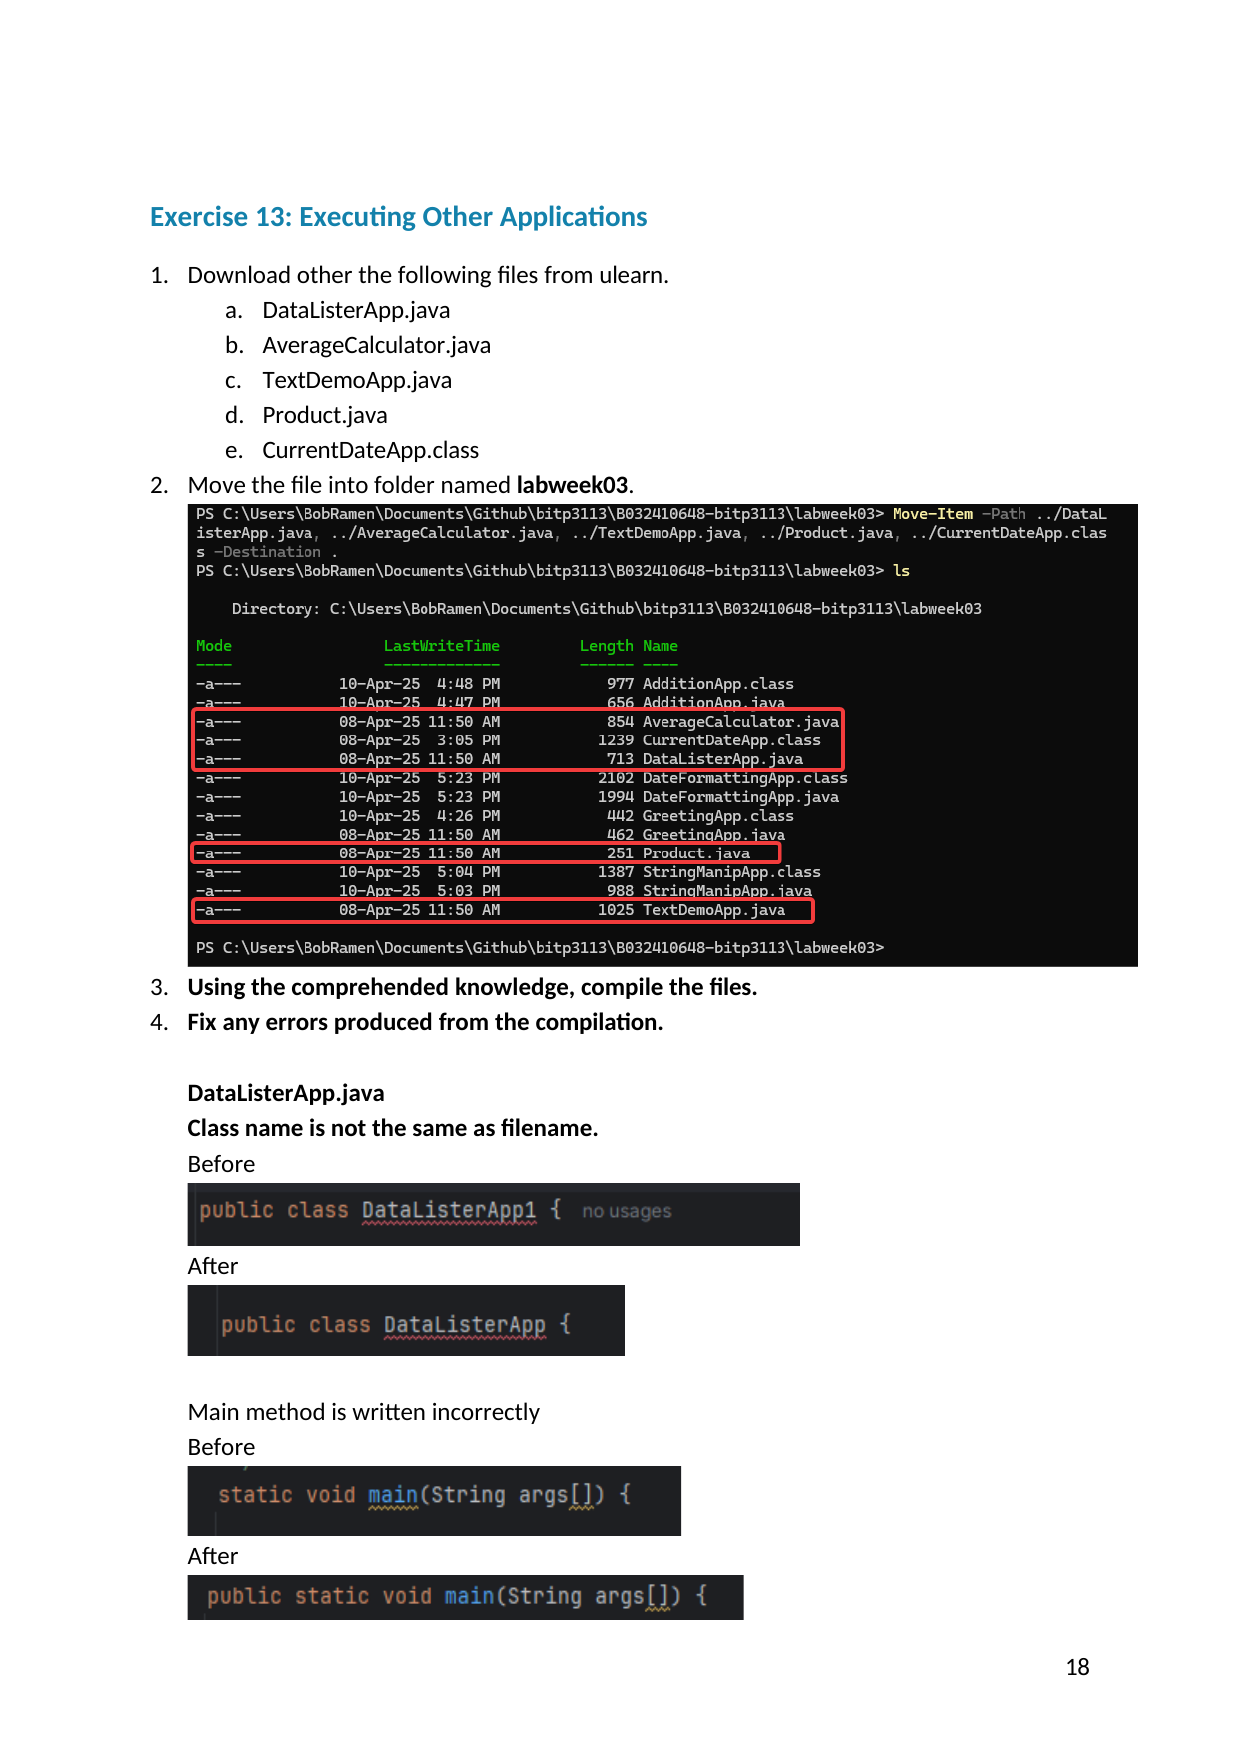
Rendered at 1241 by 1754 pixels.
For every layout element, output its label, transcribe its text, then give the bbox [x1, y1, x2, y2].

list Fix any errors produced from the compilation. [150, 1007, 1137, 1037]
list TextDemoApp.java [225, 364, 1137, 394]
list After [187, 1250, 1137, 1281]
list Product.java [225, 399, 1137, 429]
picture [187, 1183, 800, 1246]
list Class name is not the same as filename. [187, 1112, 1137, 1143]
list DataListerApp.java [187, 1077, 1137, 1108]
picture [187, 504, 1138, 967]
list Using the comprehended knowledge, compile the files. [150, 971, 1137, 1002]
picture [187, 1466, 682, 1536]
list Move the file into folder named labweek03. [150, 469, 1137, 500]
list Download other the following files from ulearn. [150, 259, 1137, 289]
list DataListerApp.java [225, 294, 1137, 324]
list AverageCalculator.java [225, 329, 1137, 359]
list After [187, 1540, 1137, 1571]
list Main method is written incorrectly [187, 1396, 1137, 1427]
list CurrentDateApp.class [225, 434, 1137, 465]
subtitle Exercise 13: Executing Other Applications [150, 198, 1137, 234]
picture [187, 1575, 744, 1620]
list Before [187, 1431, 1137, 1462]
list Before [187, 1148, 1137, 1178]
picture [187, 1285, 625, 1356]
